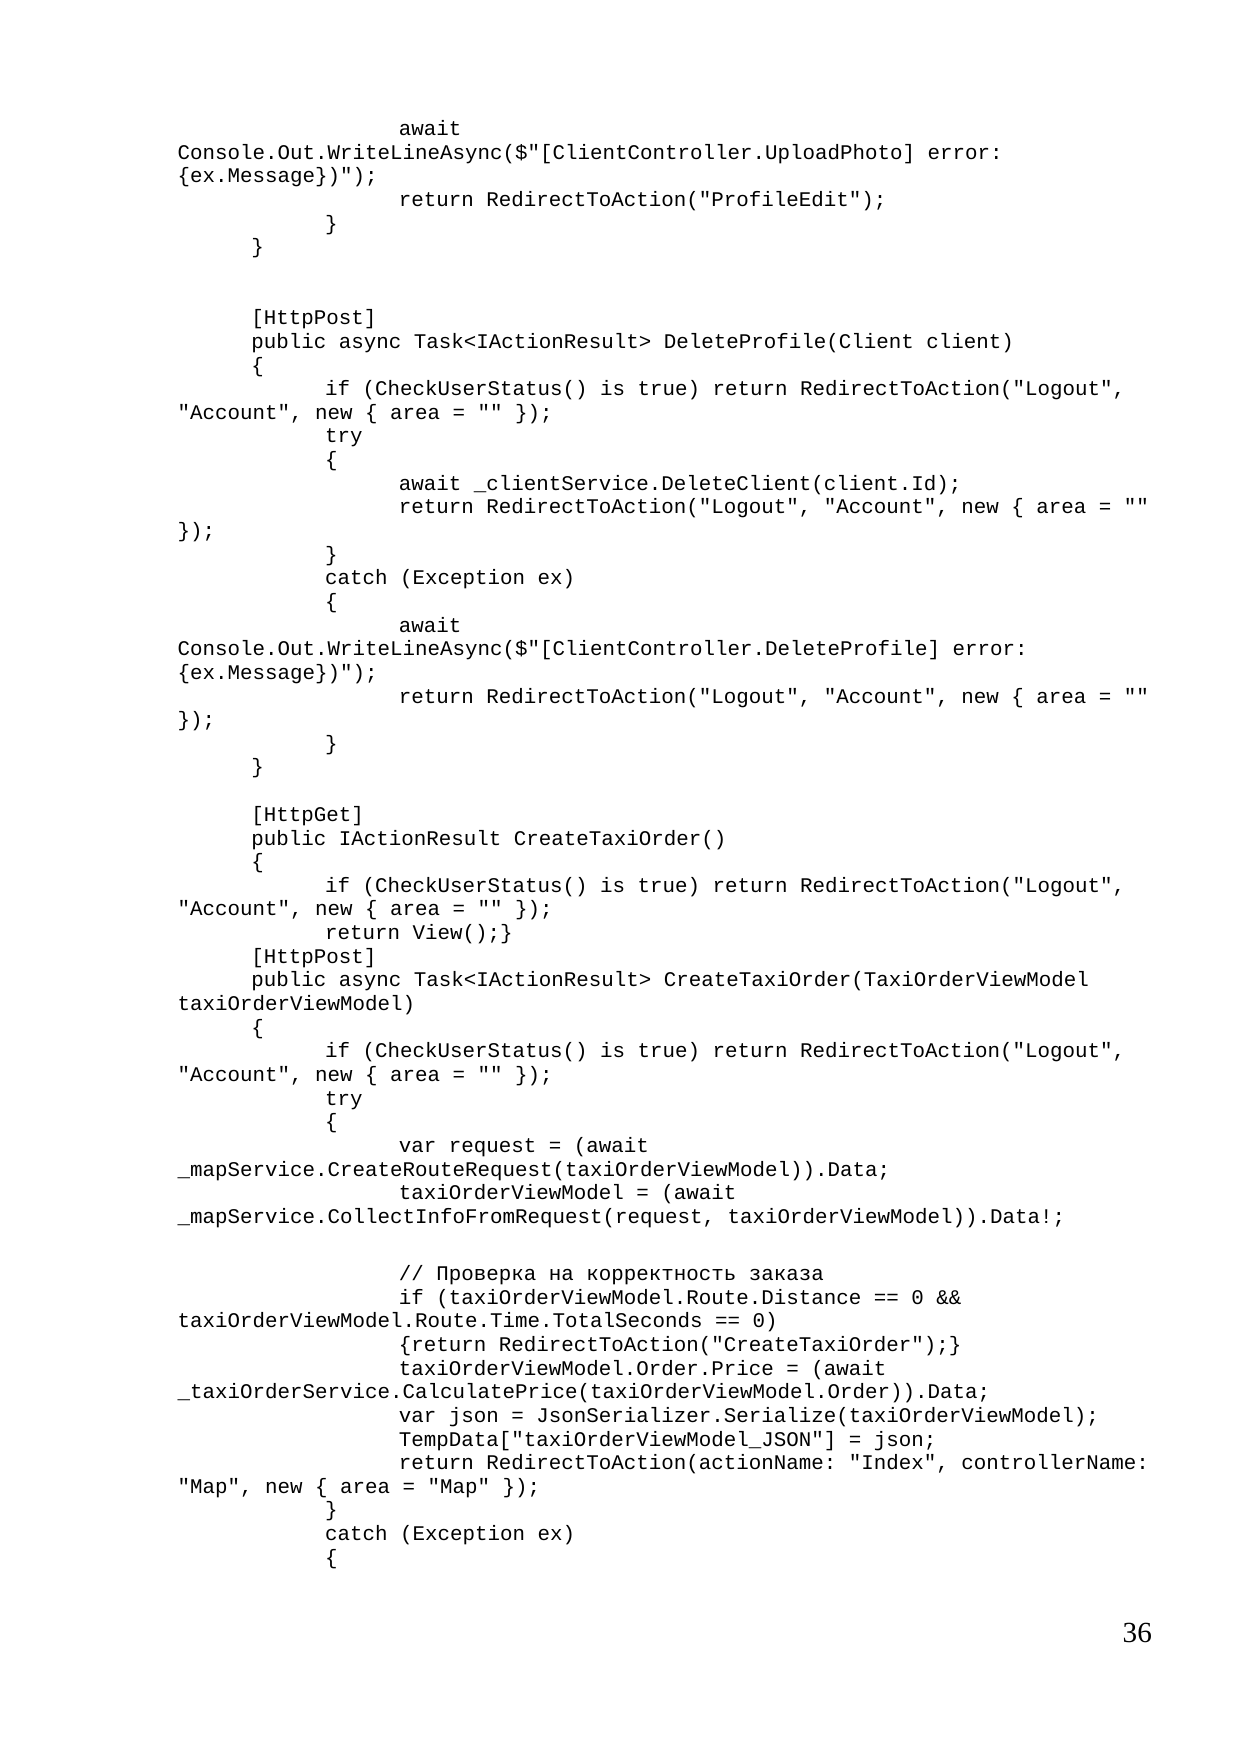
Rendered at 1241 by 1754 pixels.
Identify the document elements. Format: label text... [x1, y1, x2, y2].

text if (CheckUserStatus() is true) return RedirectToAction("Logout", "Account", new { area = "" }); [177, 1040, 1152, 1088]
text public async Task<IActionResult> CreateTaxiOrder(TaxiOrderViewModel taxiOrderViewModel) [177, 969, 1152, 1017]
text { [177, 354, 1152, 378]
text { [177, 851, 1152, 875]
text } [177, 236, 1152, 260]
text try [177, 1088, 1152, 1111]
text [HttpGet] [177, 804, 1152, 827]
text {return RedirectToAction("CreateTaxiOrder");} [177, 1334, 1152, 1358]
text // Проверка на корректность заказа [177, 1263, 1152, 1287]
text } [177, 757, 1152, 780]
text if (CheckUserStatus() is true) return RedirectToAction("Logout", "Account", new { area = "" }); [177, 875, 1152, 922]
text { [177, 1017, 1152, 1040]
text await Console.Out.WriteLineAsync($"[ClientController.DeleteProfile] error: {ex.Message})"); [177, 615, 1152, 686]
text return RedirectToAction("Logout", "Account", new { area = "" }); [177, 496, 1152, 544]
text public async Task<IActionResult> DeleteProfile(Client client) [177, 331, 1152, 354]
text return RedirectToAction("Logout", "Account", new { area = "" }); [177, 686, 1152, 733]
text taxiOrderViewModel.Order.Price = (await _taxiOrderService.CalculatePrice(taxiOrderViewModel.Order)).Data; [177, 1358, 1152, 1405]
text await Console.Out.WriteLineAsync($"[ClientController.UploadPhoto] error: {ex.Message})"); [177, 118, 1152, 189]
text return RedirectToAction("ProfileEdit"); [177, 189, 1152, 213]
text return View();} [177, 922, 1152, 946]
text [HttpPost] [177, 946, 1152, 969]
text public IActionResult CreateTaxiOrder() [177, 827, 1152, 851]
text await _clientService.DeleteClient(client.Id); [177, 473, 1152, 496]
text [HttpPost] [177, 307, 1152, 331]
text TempData["taxiOrderViewModel_JSON"] = json; [177, 1428, 1152, 1452]
text } [177, 544, 1152, 567]
text catch (Exception ex) [177, 567, 1152, 591]
text { [177, 1547, 1152, 1570]
text try [177, 426, 1152, 449]
text } [177, 213, 1152, 236]
text if (taxiOrderViewModel.Route.Distance == 0 && taxiOrderViewModel.Route.Time.TotalSeconds == 0) [177, 1287, 1152, 1334]
text return RedirectToAction(actionName: "Index", controllerName: "Map", new { area = "Map" }); [177, 1452, 1152, 1499]
text { [177, 591, 1152, 615]
text var json = JsonSerializer.Serialize(taxiOrderViewModel); [177, 1405, 1152, 1428]
text taxiOrderViewModel = (await _mapService.CollectInfoFromRequest(request, taxiOrderViewModel)).Data!; [177, 1182, 1152, 1229]
text } [177, 1499, 1152, 1523]
text if (CheckUserStatus() is true) return RedirectToAction("Logout", "Account", new { area = "" }); [177, 378, 1152, 426]
text { [177, 449, 1152, 473]
text catch (Exception ex) [177, 1523, 1152, 1547]
text { [177, 1111, 1152, 1135]
text var request = (await _mapService.CreateRouteRequest(taxiOrderViewModel)).Data; [177, 1135, 1152, 1182]
text } [177, 733, 1152, 757]
